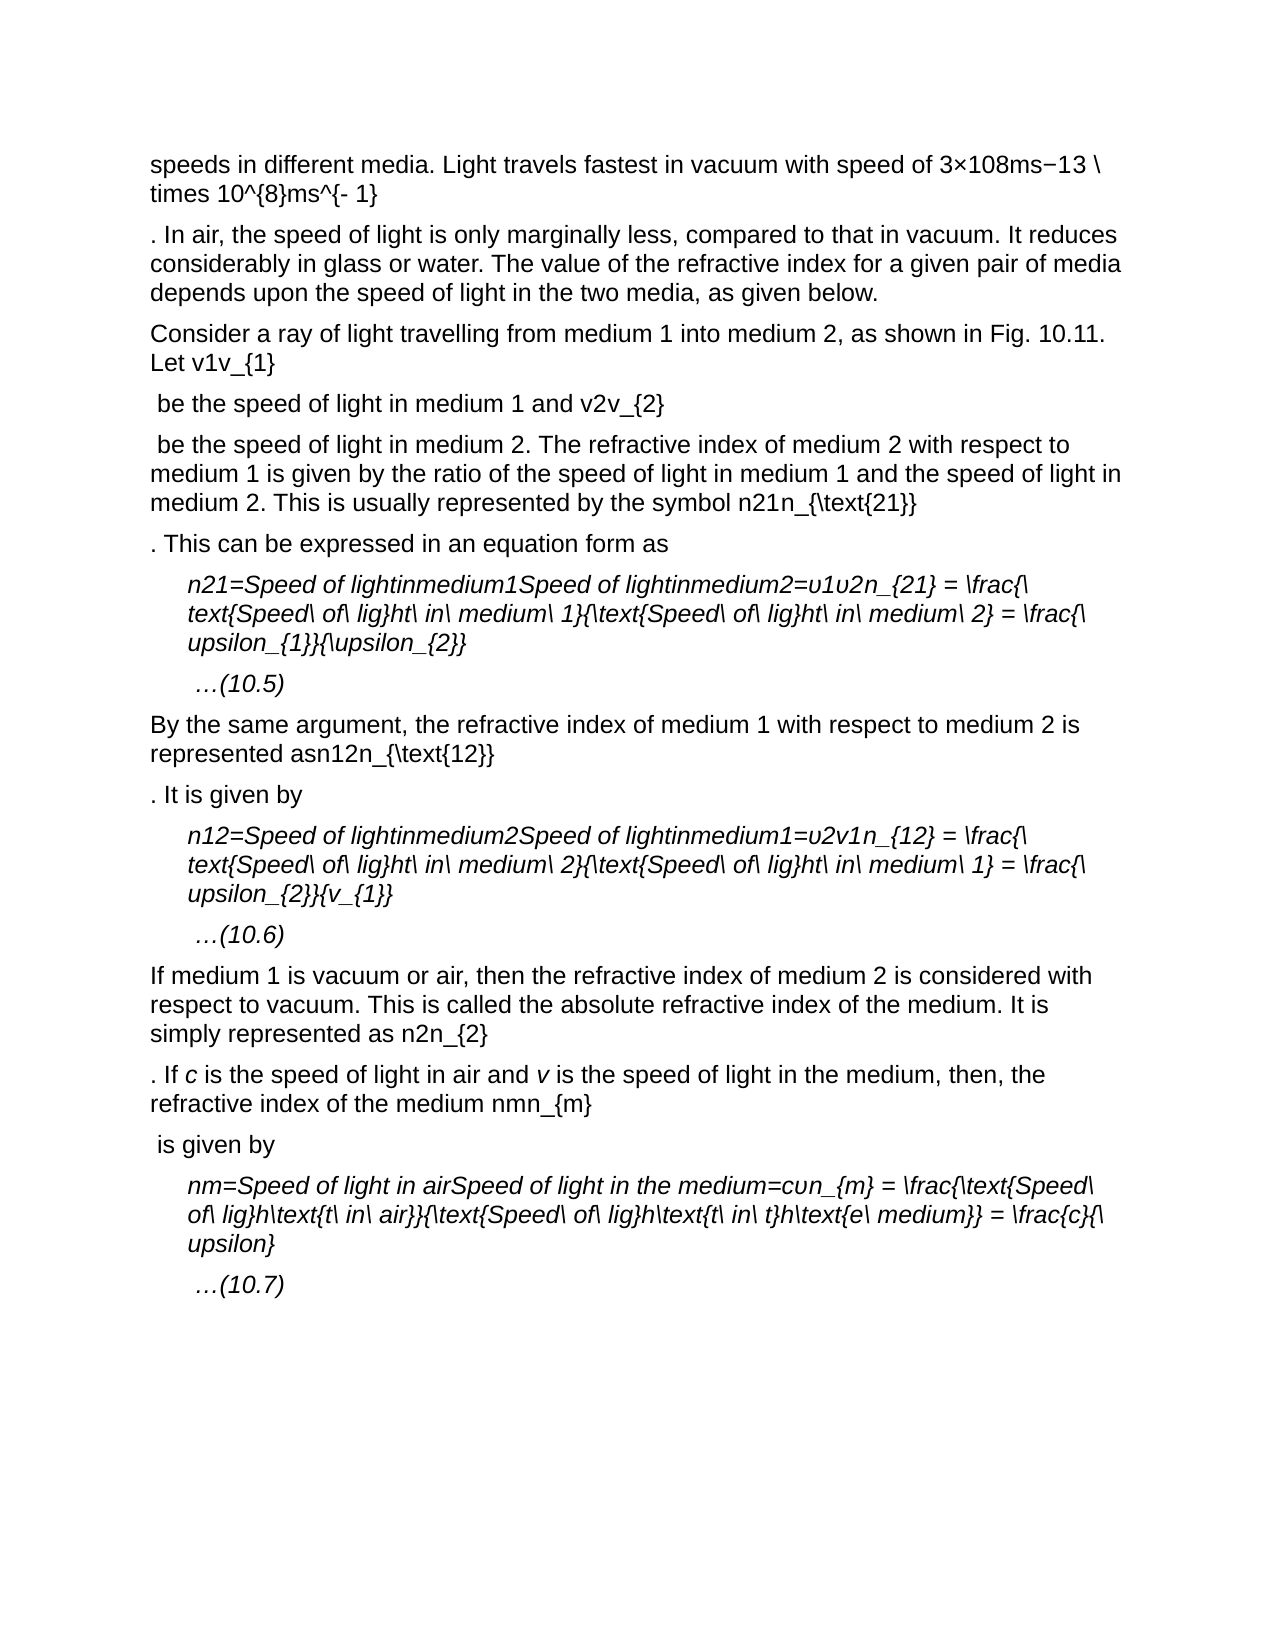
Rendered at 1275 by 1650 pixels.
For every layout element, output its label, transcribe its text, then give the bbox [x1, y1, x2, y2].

text be the speed of light in medium 2. The refractive index of medium 2 with respect to medium 1 is given by the ratio of the speed of light in medium 1 and the speed of light in medium 2. This is usually represented by the symbol n21n_{\text{21}} [150, 430, 1125, 516]
text Consider a ray of light travelling from medium 1 into medium 2, as shown in Fig. 10.11. Let v1v_{1} [150, 319, 1125, 376]
text . If c is the speed of light in air and v is the speed of light in the medium, then, the refractive index of the medium nmn_{m} [150, 1060, 1125, 1117]
text . In air, the speed of light is only marginally less, compared to that in vacuum. It reduces considerably in glass or water. The value of the refractive index for a given pair of media depends upon the speed of light in the two media, as given below. [150, 220, 1125, 306]
text is given by [150, 1130, 1125, 1159]
text . It is given by [150, 780, 1125, 809]
text be the speed of light in medium 1 and v2v_{2} [150, 389, 1125, 417]
text n12=Speed of lightinmedium2Speed of lightinmedium1=υ2v1n_{12} = \frac{\text{Speed\ of\ lig}ht\ in\ medium\ 2}{\text{Speed\ of\ lig}ht\ in\ medium\ 1} = \frac{\upsilon_{2}}{v_{1}} [187, 821, 1125, 907]
text …(10.6) [187, 920, 1125, 949]
text nm=Speed of light in airSpeed of light in the medium=cυn_{m} = \frac{\text{Speed\ of\ lig}h\text{t\ in\ air}}{\text{Speed\ of\ lig}h\text{t\ in\ t}h\text{e\ medium}} = \frac{c}{\upsilon} [187, 1171, 1125, 1257]
text n21=Speed of lightinmedium1Speed of lightinmedium2=υ1υ2n_{21} = \frac{\text{Speed\ of\ lig}ht\ in\ medium\ 1}{\text{Speed\ of\ lig}ht\ in\ medium\ 2} = \frac{\upsilon_{1}}{\upsilon_{2}} [187, 570, 1125, 656]
text If medium 1 is vacuum or air, then the refractive index of medium 2 is considered with respect to vacuum. This is called the absolute refractive index of the medium. It is simply represented as n2n_{2} [150, 961, 1125, 1047]
text …(10.5) [187, 669, 1125, 697]
text By the same argument, the refractive index of medium 1 with respect to medium 2 is represented asn12n_{\text{12}} [150, 710, 1125, 767]
text . This can be expressed in an equation form as [150, 529, 1125, 557]
text …(10.7) [187, 1270, 1125, 1299]
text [150, 150, 1125, 207]
